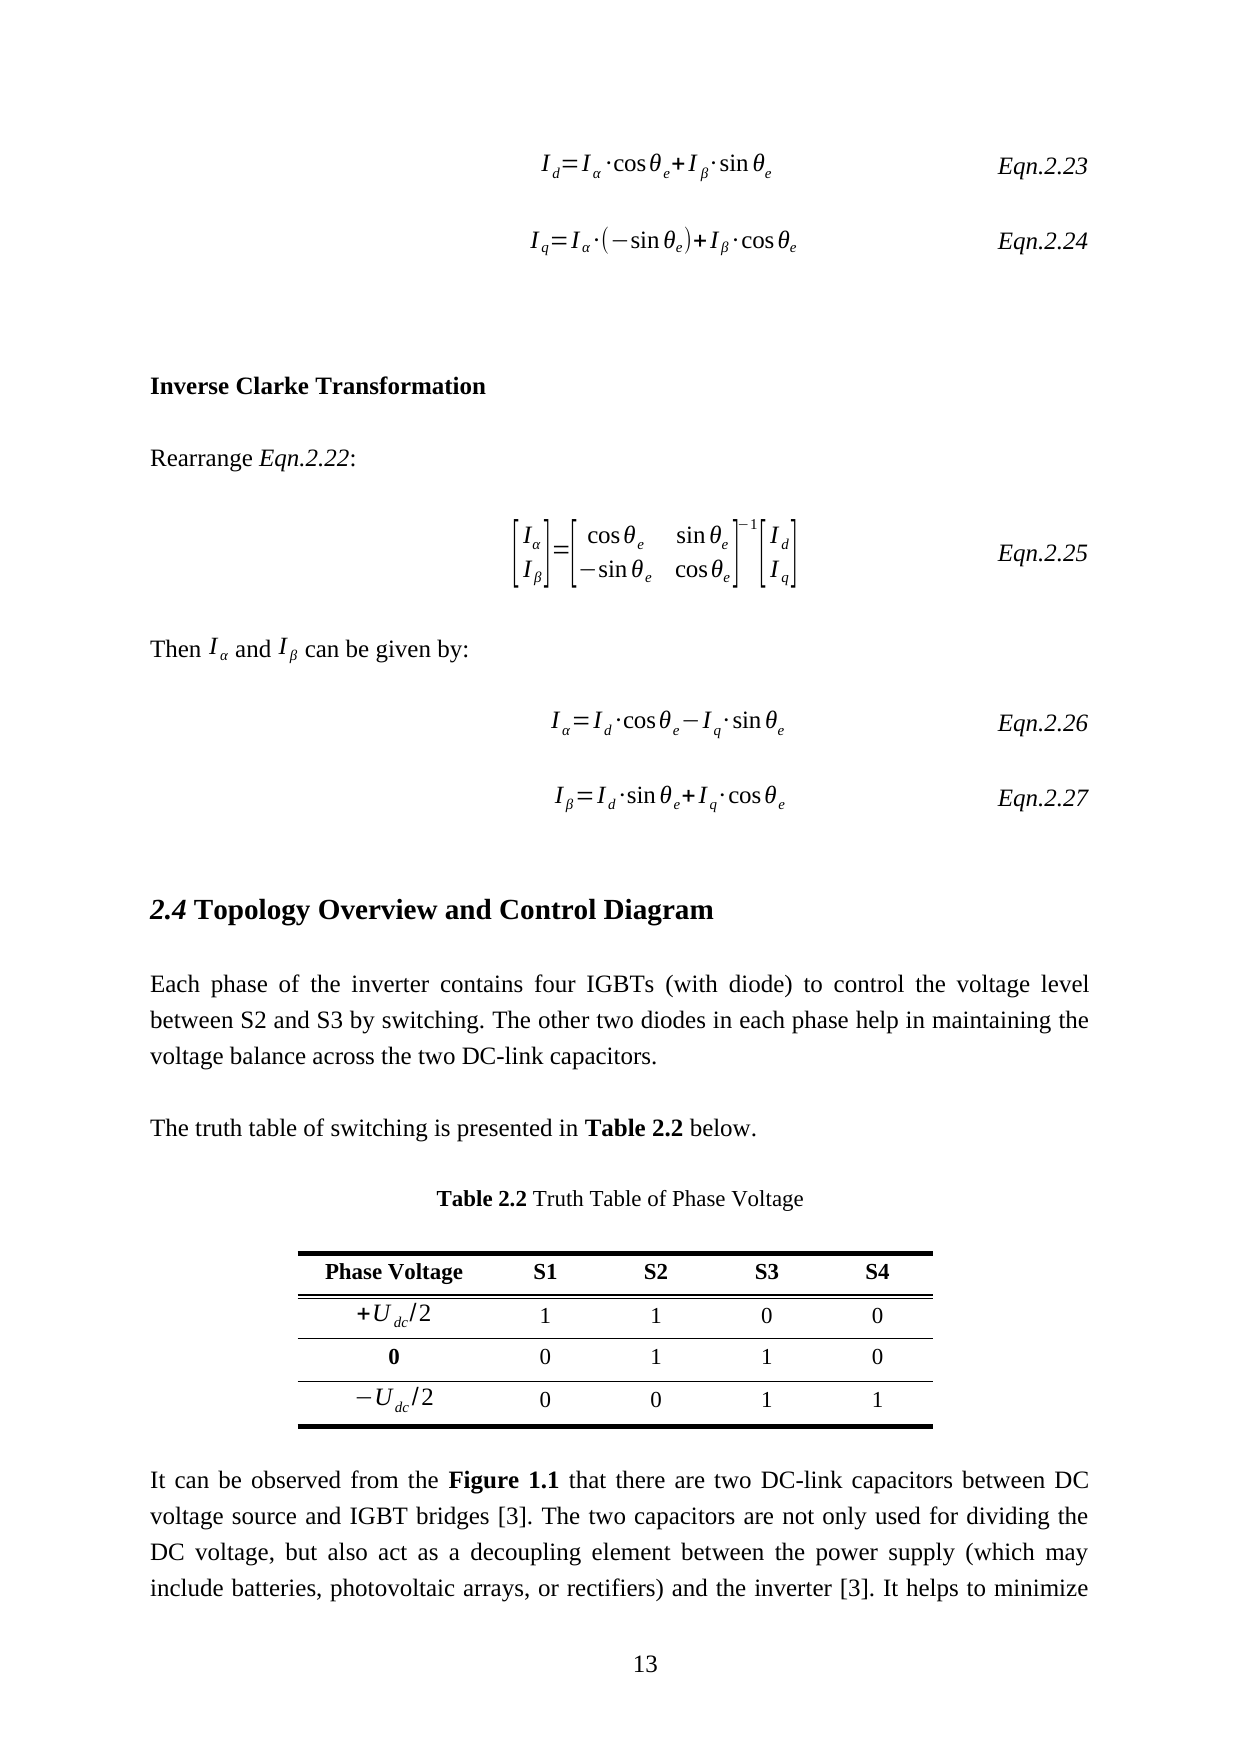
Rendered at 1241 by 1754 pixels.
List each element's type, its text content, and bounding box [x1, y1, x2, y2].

text Table 2.2 Truth Table of Phase Voltage [150, 1185, 1090, 1212]
text The truth table of switching is presented in Table 2.2 below. [150, 1113, 1090, 1142]
text 2.4 Topology Overview and Control Diagram [150, 892, 1090, 925]
table_header Phase Voltage [298, 1256, 490, 1294]
table_cell 0 [822, 1299, 933, 1338]
table_cell 1 [711, 1339, 822, 1381]
table_cell 1 [490, 1299, 600, 1338]
table_cell 0 [298, 1339, 490, 1381]
table_cell [298, 1382, 490, 1424]
text Each phase of the inverter contains four IGBTs (with diode) to control the voltage level between S2 and S3 by switching. The other two diodes in each phase help in maintaining the voltage balance across the two DC-link capacitors. [150, 969, 1090, 1070]
table_cell 0 [600, 1382, 711, 1424]
text Eqn.2.27 [150, 781, 1090, 813]
table_header S1 [490, 1256, 600, 1294]
table_cell 0 [711, 1299, 822, 1338]
table_cell 1 [711, 1382, 822, 1424]
text Rearrange Eqn.2.22: [150, 443, 1090, 472]
table_cell [298, 1299, 490, 1338]
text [150, 1465, 1090, 1602]
table_cell 1 [600, 1339, 711, 1381]
text Eqn.2.25 [150, 515, 1090, 589]
text Eqn.2.23 [150, 150, 1090, 181]
table_cell 0 [490, 1382, 600, 1424]
text Eqn.2.26 [150, 707, 1090, 738]
table_cell 0 [822, 1339, 933, 1381]
table_header S4 [822, 1256, 933, 1294]
table_cell 1 [822, 1382, 933, 1424]
table_header S2 [600, 1256, 711, 1294]
table_header S3 [711, 1256, 822, 1294]
text Eqn.2.24 [150, 224, 1090, 256]
table_cell 0 [490, 1339, 600, 1381]
text Then and can be given by: [150, 632, 1090, 664]
text Inverse Clarke Transformation [150, 371, 1090, 400]
table_cell 1 [600, 1299, 711, 1338]
